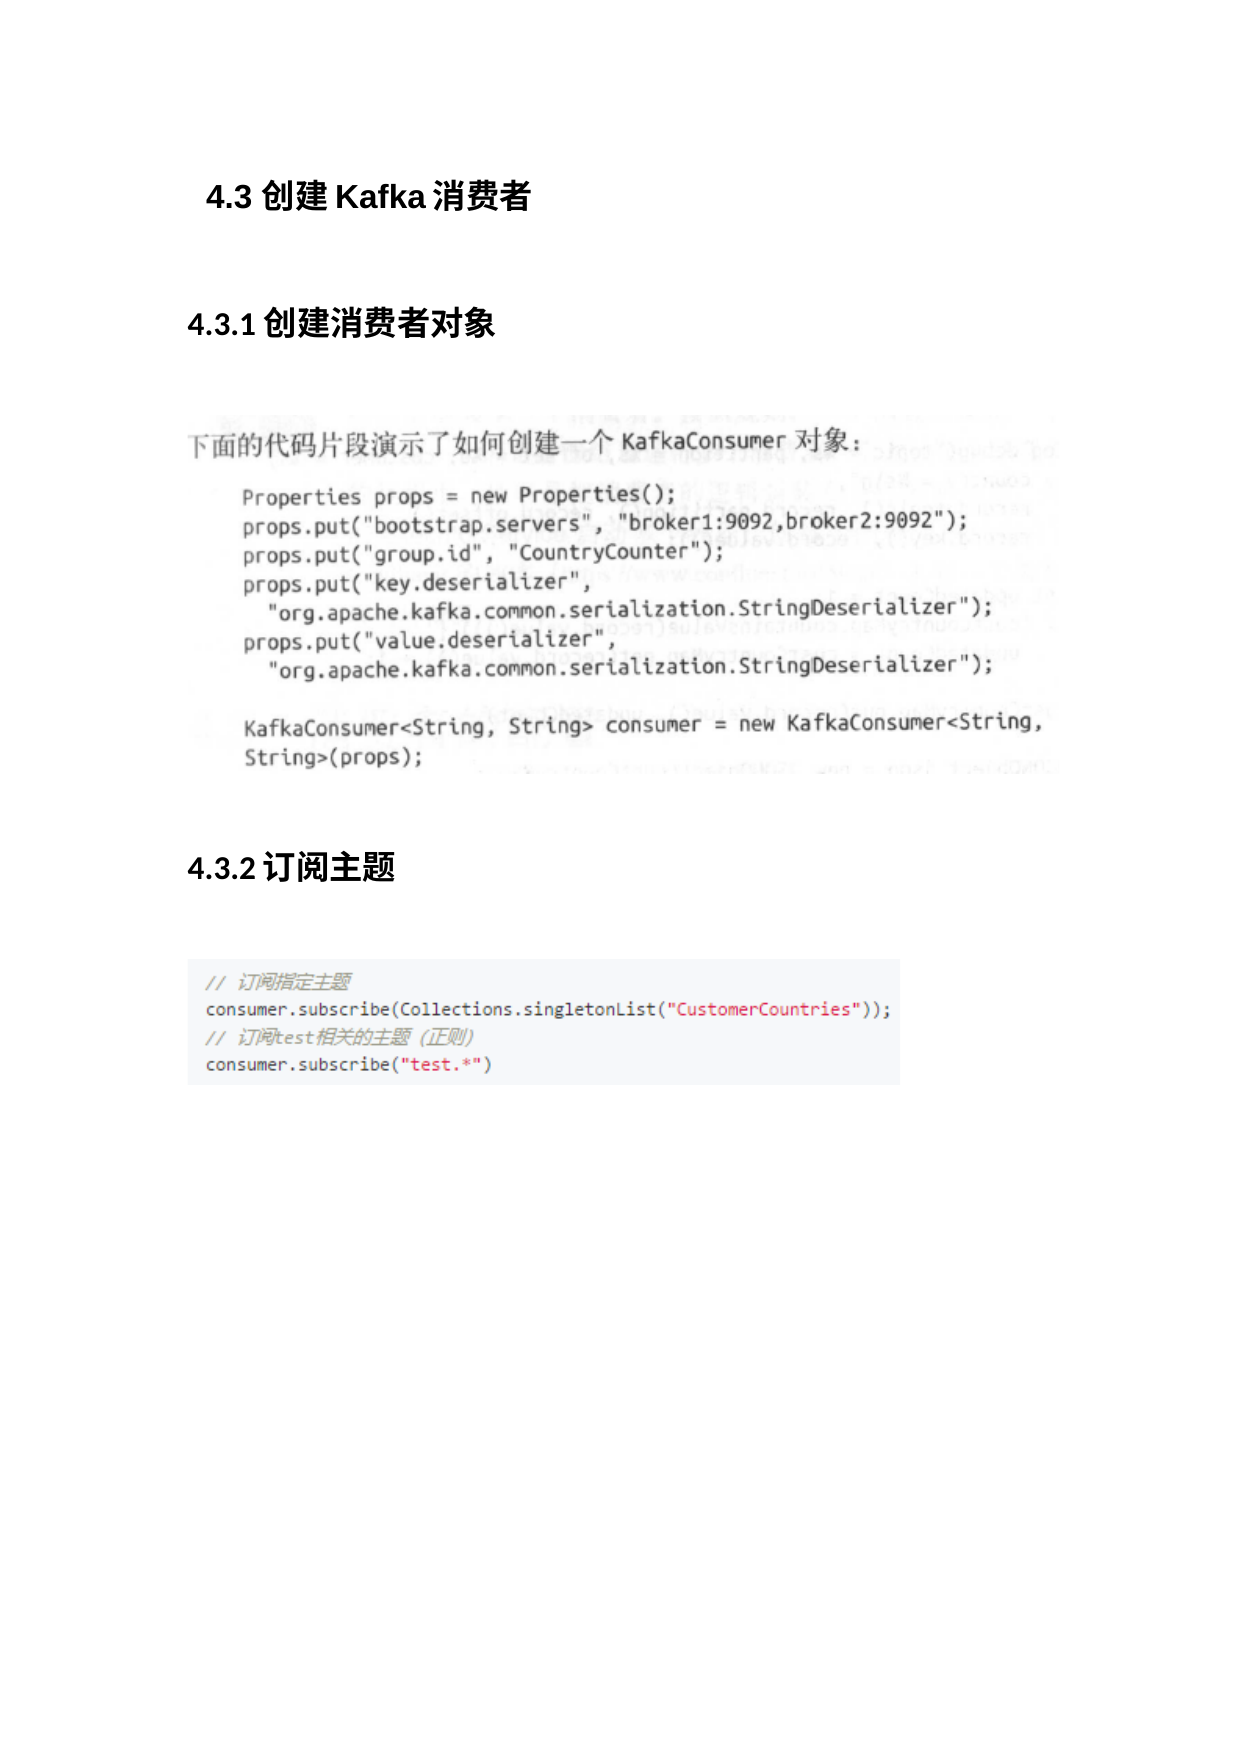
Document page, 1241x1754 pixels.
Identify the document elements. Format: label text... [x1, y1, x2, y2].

subtitle 4.3.1 创建消费者对象 [187, 289, 1053, 354]
picture [187, 959, 901, 1085]
picture [187, 415, 1060, 774]
subtitle 4.3 创建Kafka消费者 [187, 162, 1053, 227]
subtitle 4.3.2订阅主题 [187, 833, 1053, 898]
